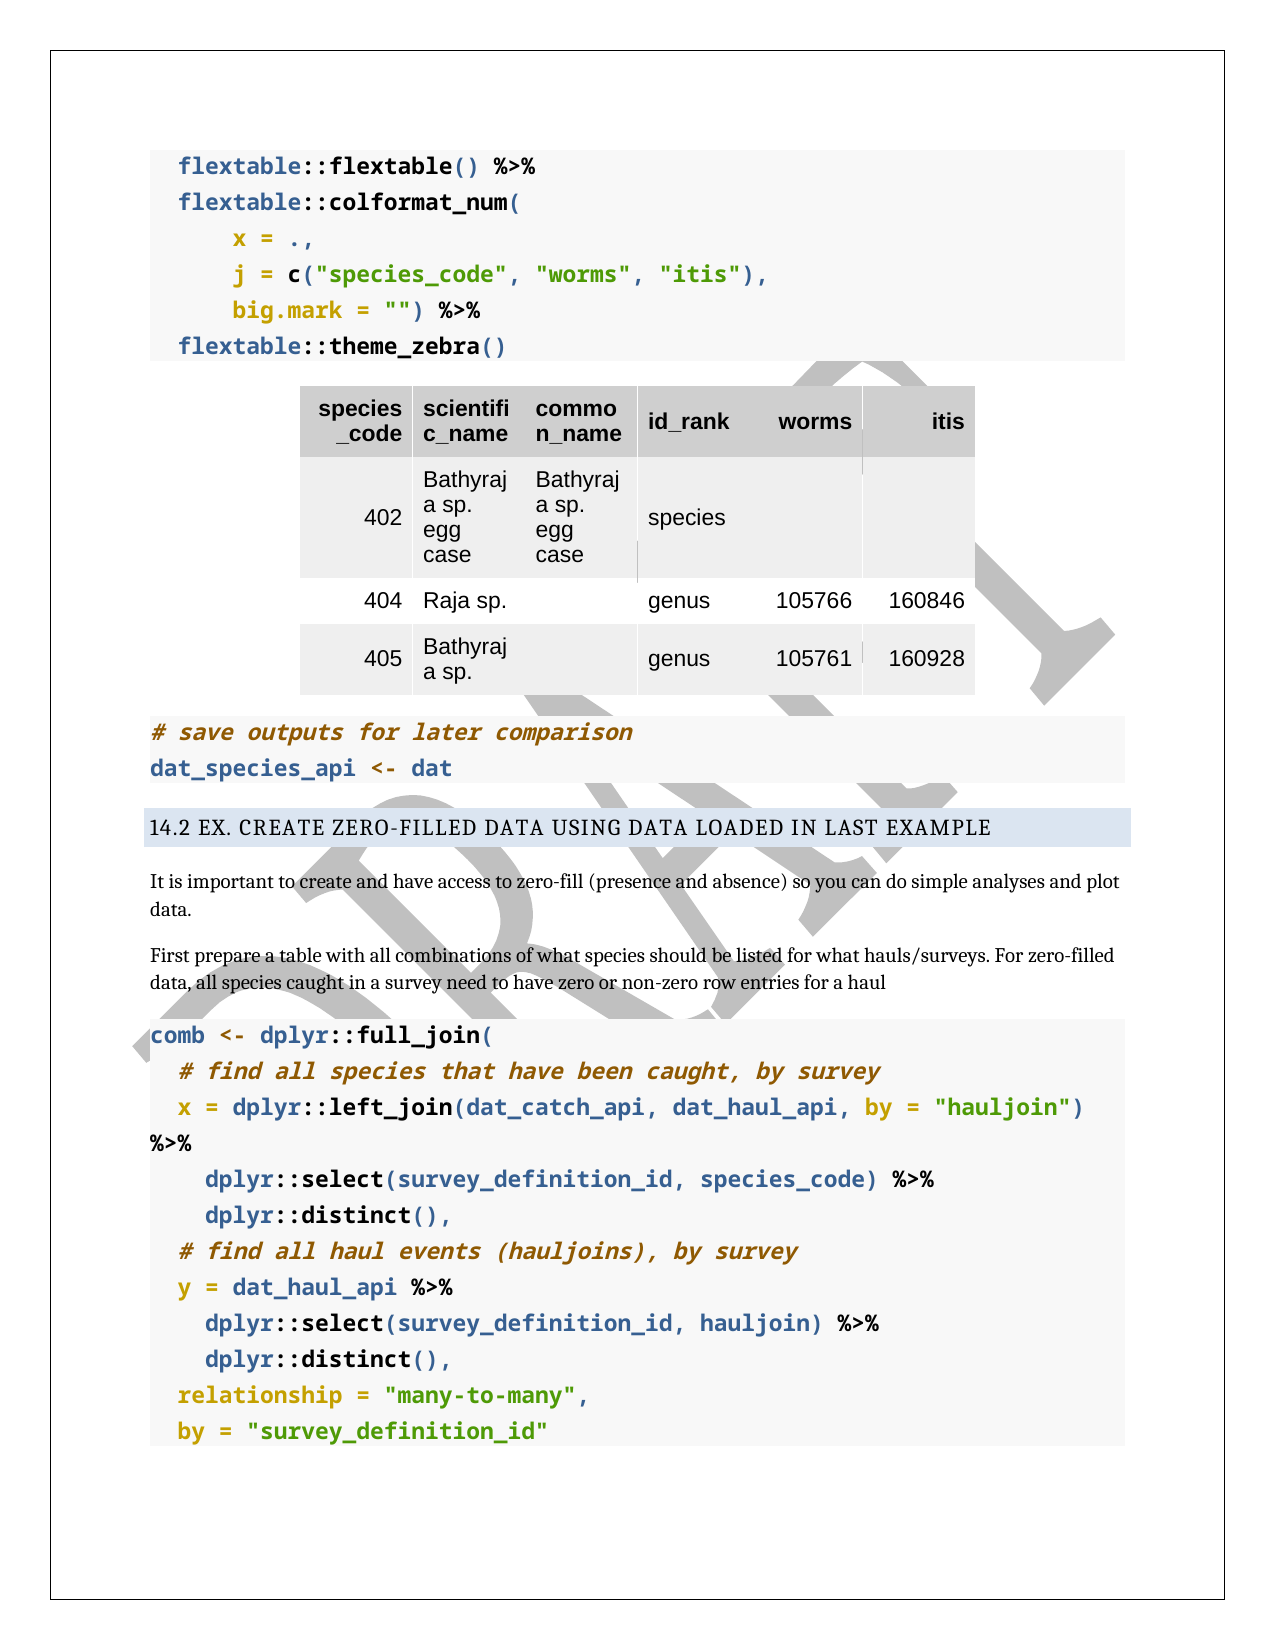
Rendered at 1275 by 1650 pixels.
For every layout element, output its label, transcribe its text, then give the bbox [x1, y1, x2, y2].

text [150, 1019, 1125, 1446]
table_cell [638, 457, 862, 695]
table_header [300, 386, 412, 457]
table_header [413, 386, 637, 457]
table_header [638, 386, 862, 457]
text It is important to create and have access to zero-fill (presence and absence) so you can do simple analyses and plot data. [150, 870, 1125, 921]
subtitle 14.2 Ex. Create zero-filled data using data loaded in last example [150, 815, 1125, 841]
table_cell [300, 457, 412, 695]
text First prepare a table with all combinations of what species should be listed for what hauls/surveys. For zero-filled data, all species caught in a survey need to have zero or non-zero row entries for a haul [150, 943, 1125, 995]
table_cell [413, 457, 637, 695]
text # save outputs for later comparison dat_species_api <- dat [150, 716, 1125, 783]
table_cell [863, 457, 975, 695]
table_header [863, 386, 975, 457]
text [150, 150, 1125, 361]
